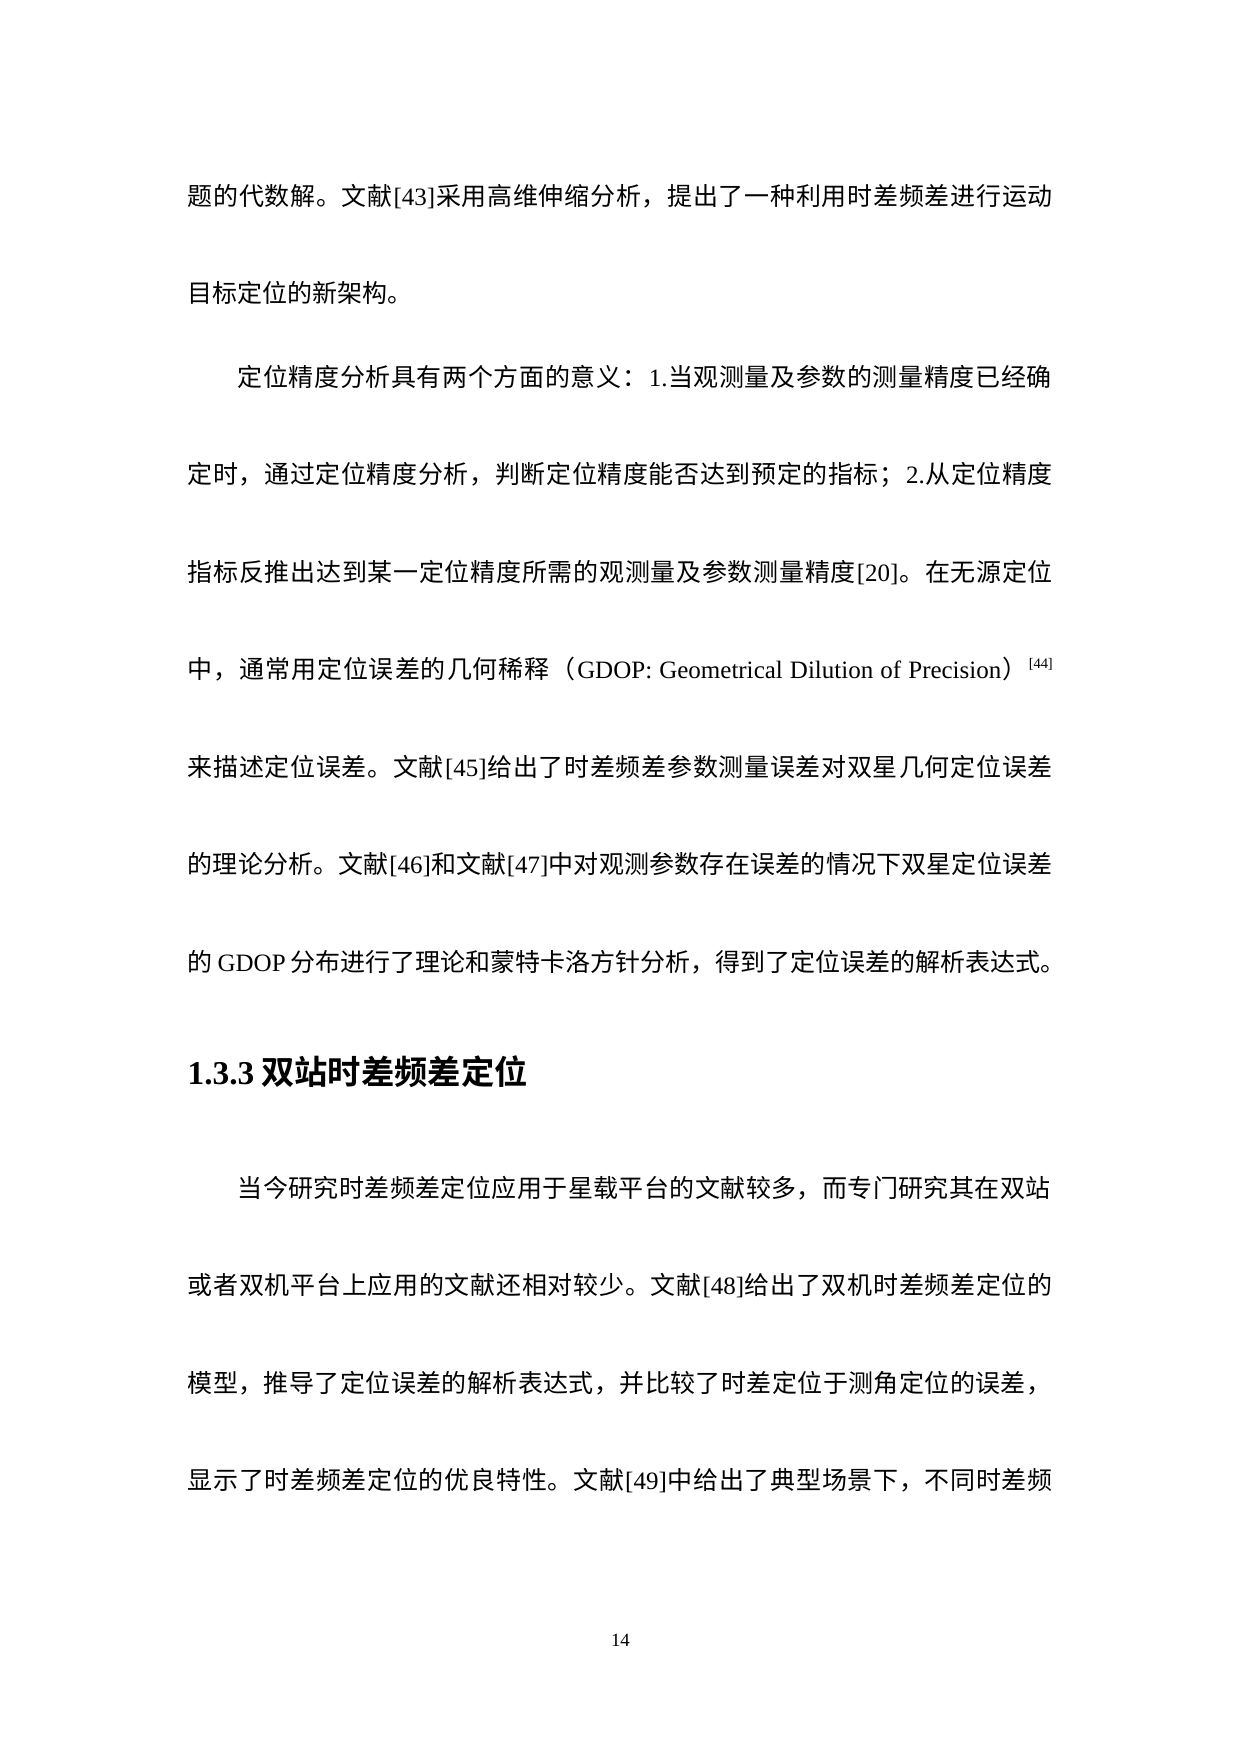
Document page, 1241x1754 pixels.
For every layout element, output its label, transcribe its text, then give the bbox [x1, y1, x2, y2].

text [187, 162, 1053, 324]
subtitle 1.3.3双站时差频差定位 [187, 1038, 1053, 1103]
text 定位精度分析具有两个方面的意义：1.当观测量及参数的测量精度已经确定时，通过定位精度分析，判断定位精度能否达到预定的指标；2.从定位精度指标反推出达到某一定位精度所需的观测量及参数测量精度[20]。在无源定位中，通常用定位误差的几何稀释（GDOP: Geometrical Dilution of Precision）[44]来描述定位误差。文献[45]给出了时差频差参数测量误差对双星几何定位误差的理论分析。文献[46]和文献[47]中对观测参数存在误差的情况下双星定位误差的GDOP分布进行了理论和蒙特卡洛方针分析，得到了定位误差的解析表达式。 [187, 343, 1053, 993]
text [187, 1154, 1053, 1511]
